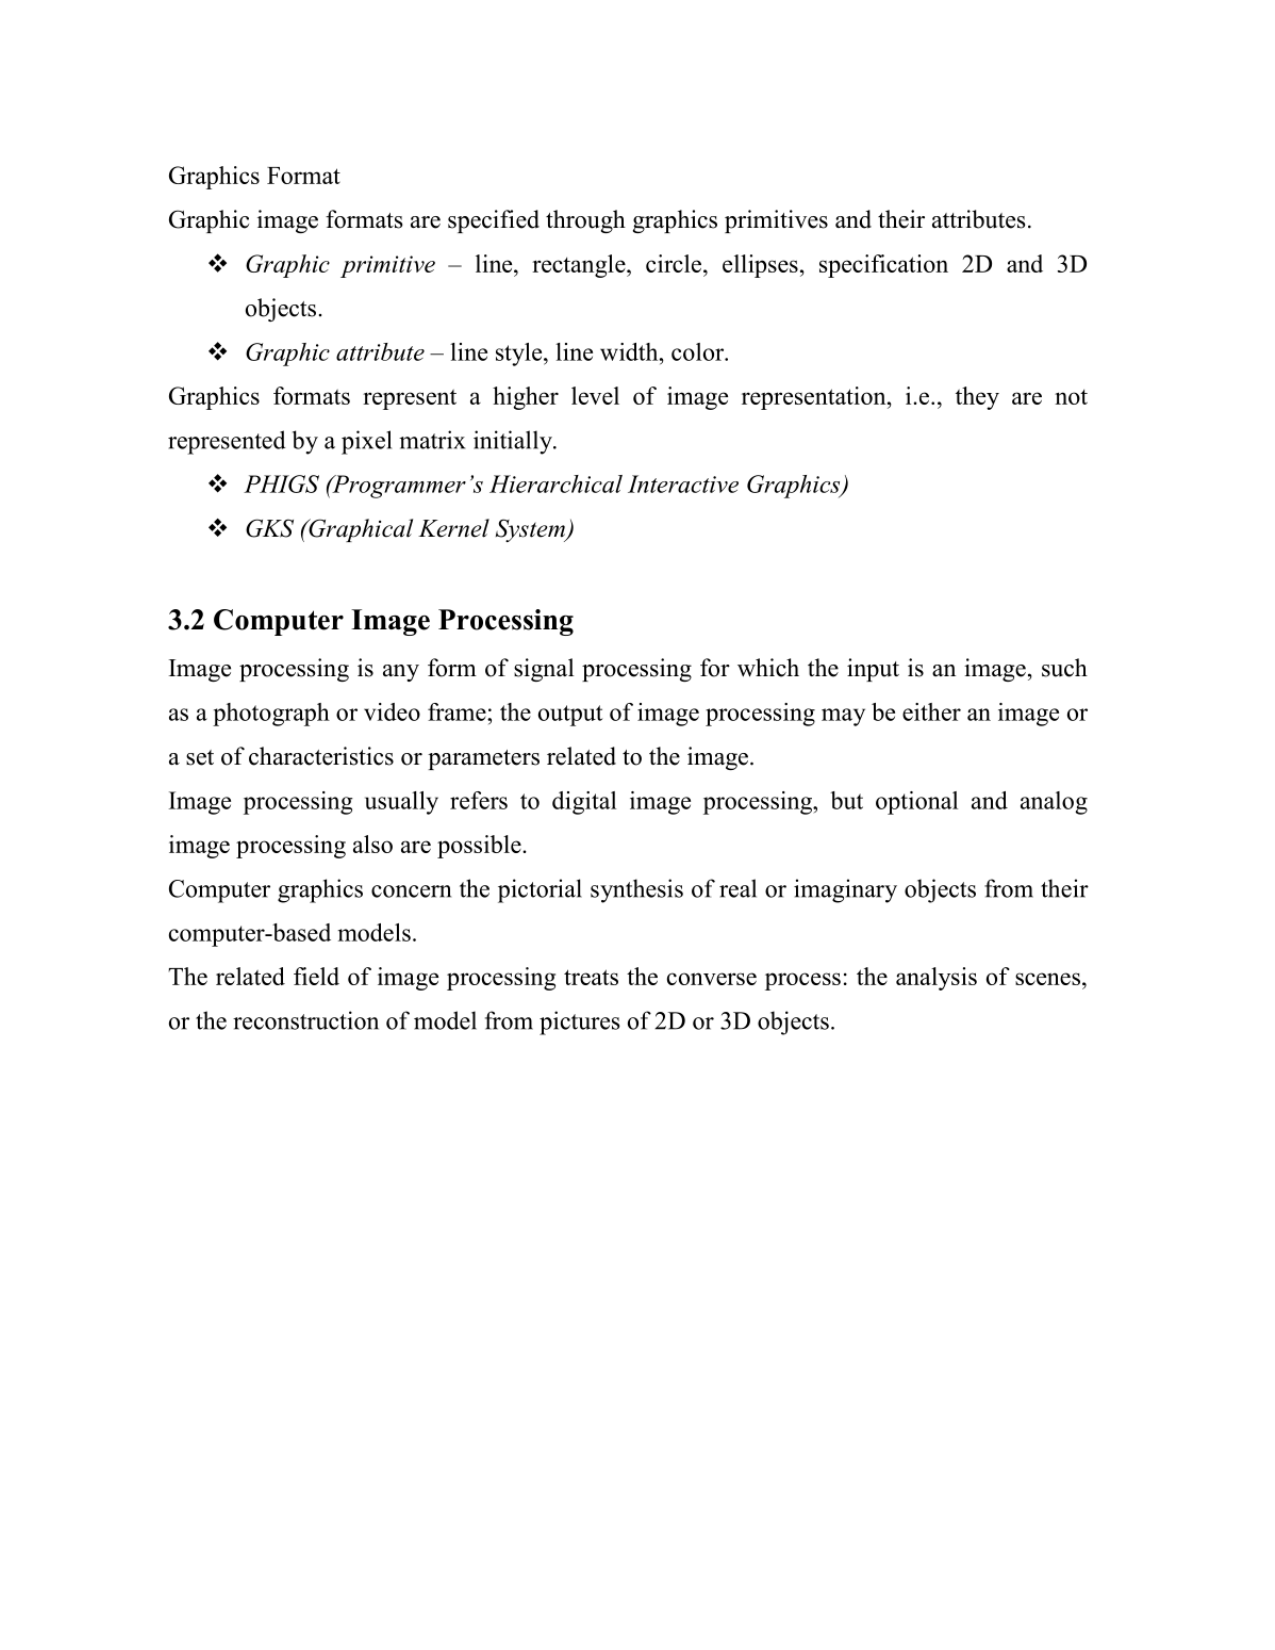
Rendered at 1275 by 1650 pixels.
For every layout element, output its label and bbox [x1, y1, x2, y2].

picture [150, 150, 1125, 1063]
